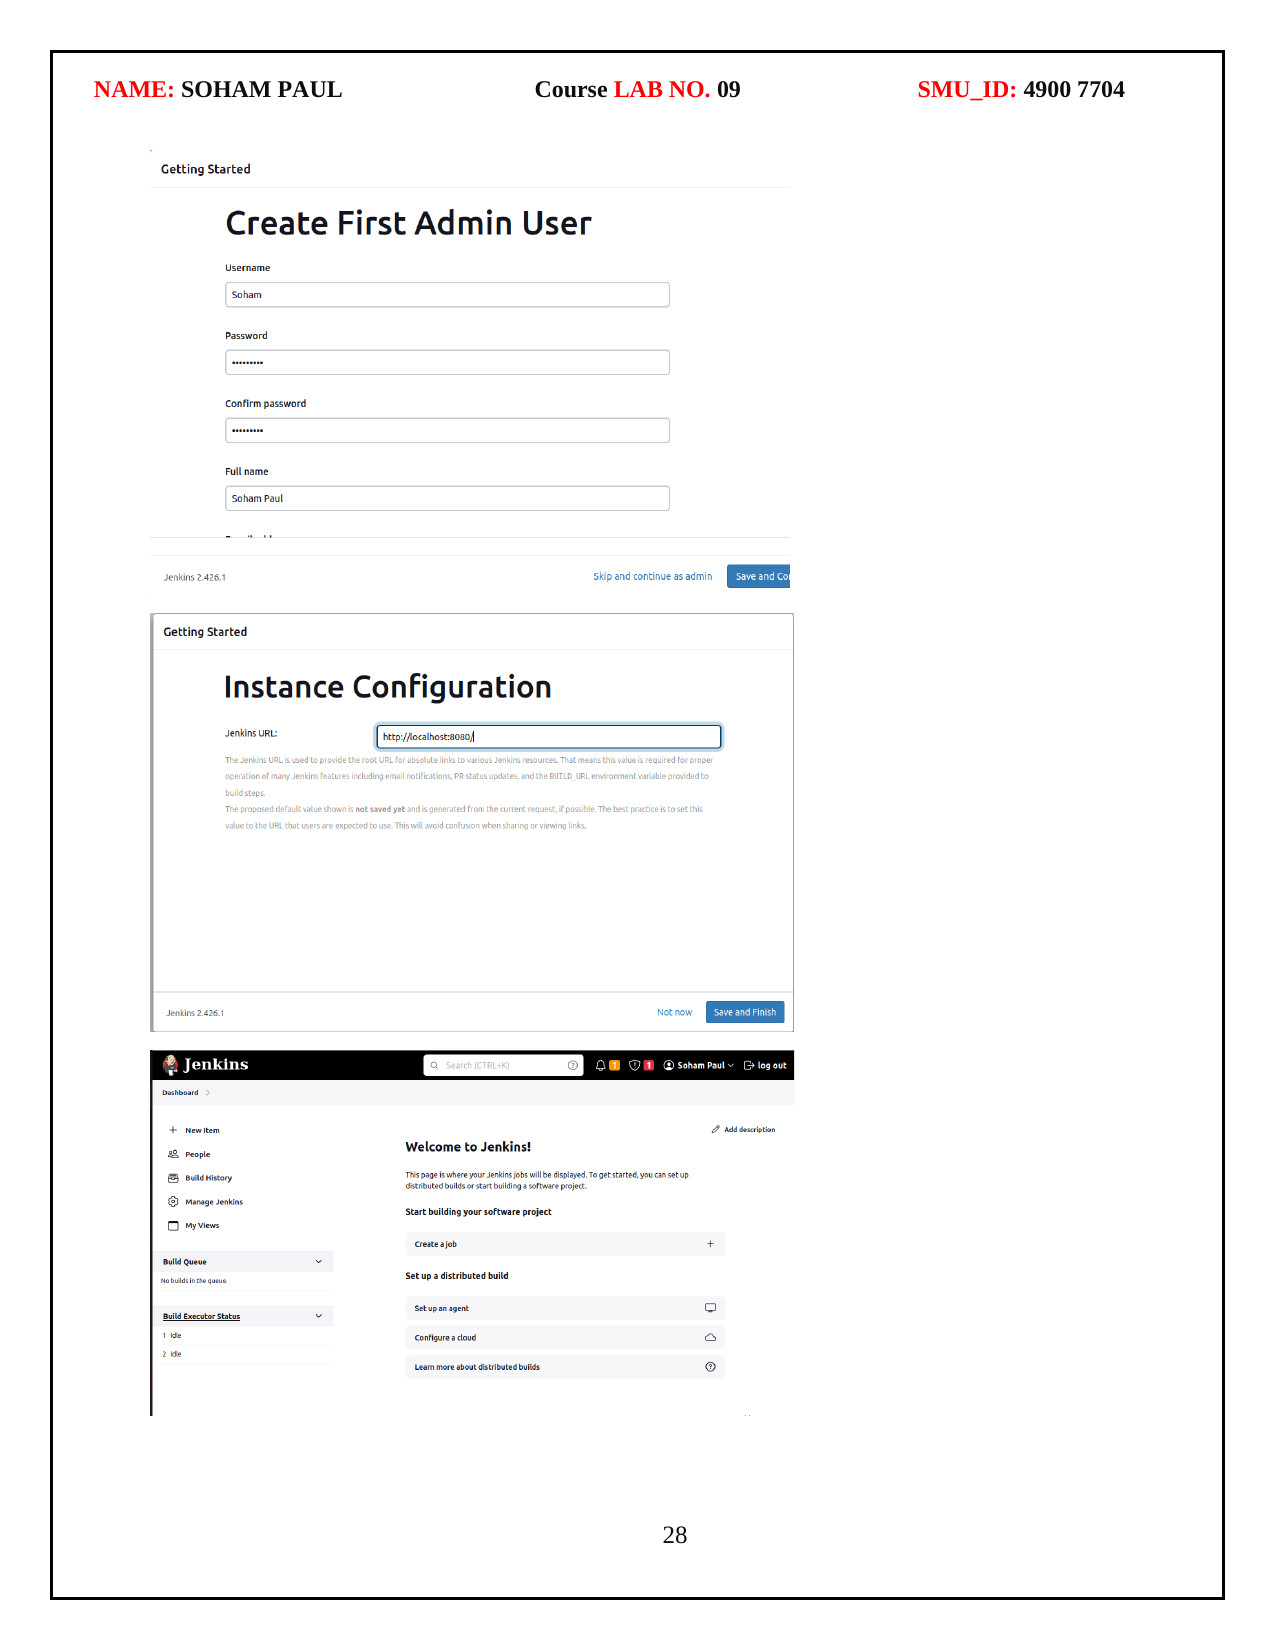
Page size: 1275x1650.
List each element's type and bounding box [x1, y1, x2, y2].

picture [150, 150, 790, 596]
picture [150, 613, 794, 1032]
picture [150, 1050, 795, 1416]
